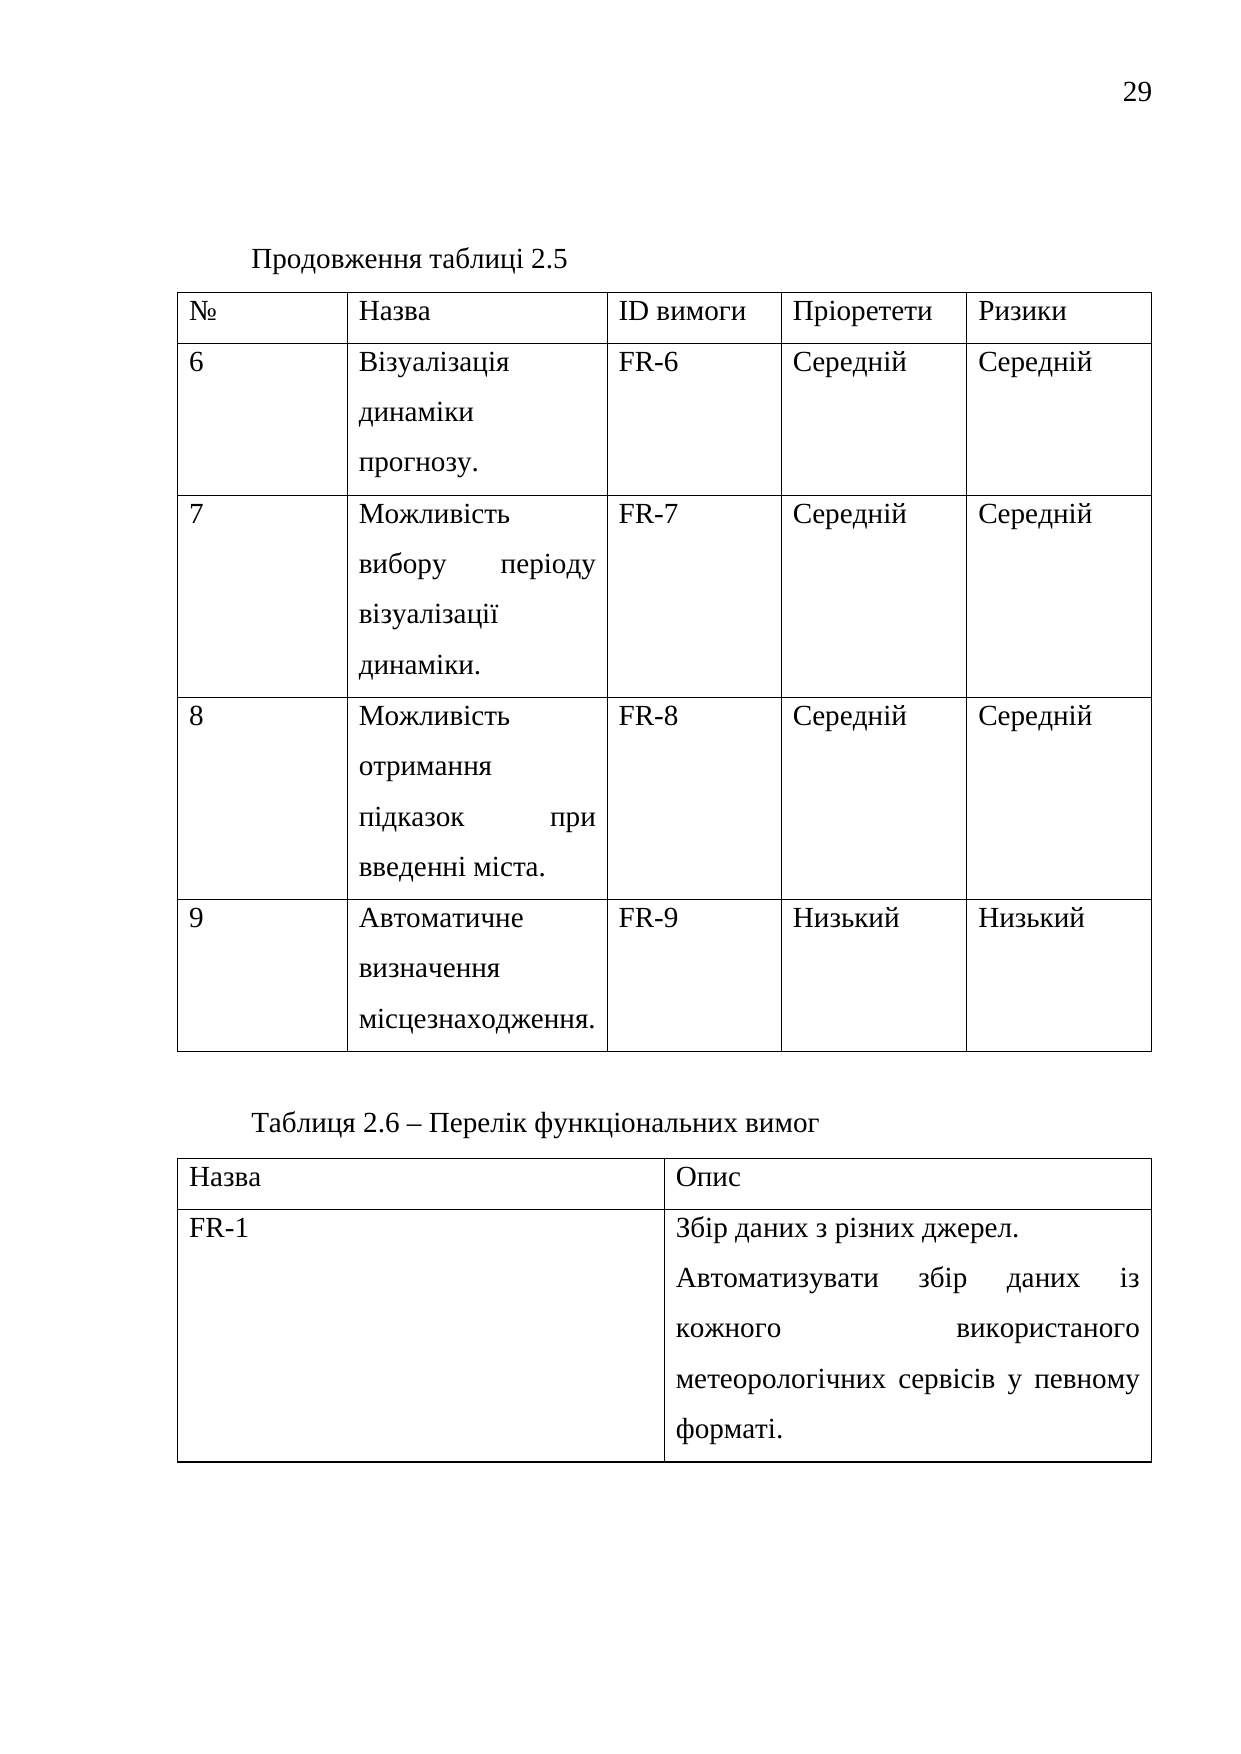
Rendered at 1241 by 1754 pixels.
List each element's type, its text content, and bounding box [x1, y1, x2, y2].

table_header Опис [665, 1159, 1151, 1209]
table_cell Автоматичне визначення місцезнаходження. [348, 900, 607, 1051]
table_cell Середній [782, 496, 966, 697]
table_cell 8 [178, 698, 347, 899]
table_cell FR-7 [608, 496, 781, 697]
table_cell FR-6 [608, 344, 781, 495]
table_cell 7 [178, 496, 347, 697]
text Продовження таблиці 2.5 [177, 241, 1152, 275]
table_header Назва [348, 293, 607, 343]
table_cell Середній [967, 344, 1151, 495]
table_header ID вимоги [608, 293, 781, 343]
table_cell Низький [967, 900, 1151, 1051]
table_cell Візуалізація динаміки прогнозу. [348, 344, 607, 495]
table_header Пріоретети [782, 293, 966, 343]
table_cell Низький [782, 900, 966, 1051]
table_cell Середній [782, 344, 966, 495]
table_cell Збір даних з різних джерел. Автоматизувати збір даних із кожного використаного метеорологічних сервісів у певному форматі. [665, 1210, 1151, 1461]
table_header № [178, 293, 347, 343]
table_cell Середній [967, 698, 1151, 899]
table_cell Можливість отримання підказок при введенні міста. [348, 698, 607, 899]
table_cell Середній [782, 698, 966, 899]
table_cell FR-8 [608, 698, 781, 899]
table_cell Середній [967, 496, 1151, 697]
text Таблиця 2.6 – Перелік функціональних вимог [177, 1105, 1152, 1138]
table_cell 6 [178, 344, 347, 495]
table_header Ризики [967, 293, 1151, 343]
table_header Назва [178, 1159, 664, 1209]
table_cell Можливість вибору періоду візуалізації динаміки. [348, 496, 607, 697]
table_cell FR-9 [608, 900, 781, 1051]
table_cell FR-1 [178, 1210, 664, 1461]
table_cell 9 [178, 900, 347, 1051]
